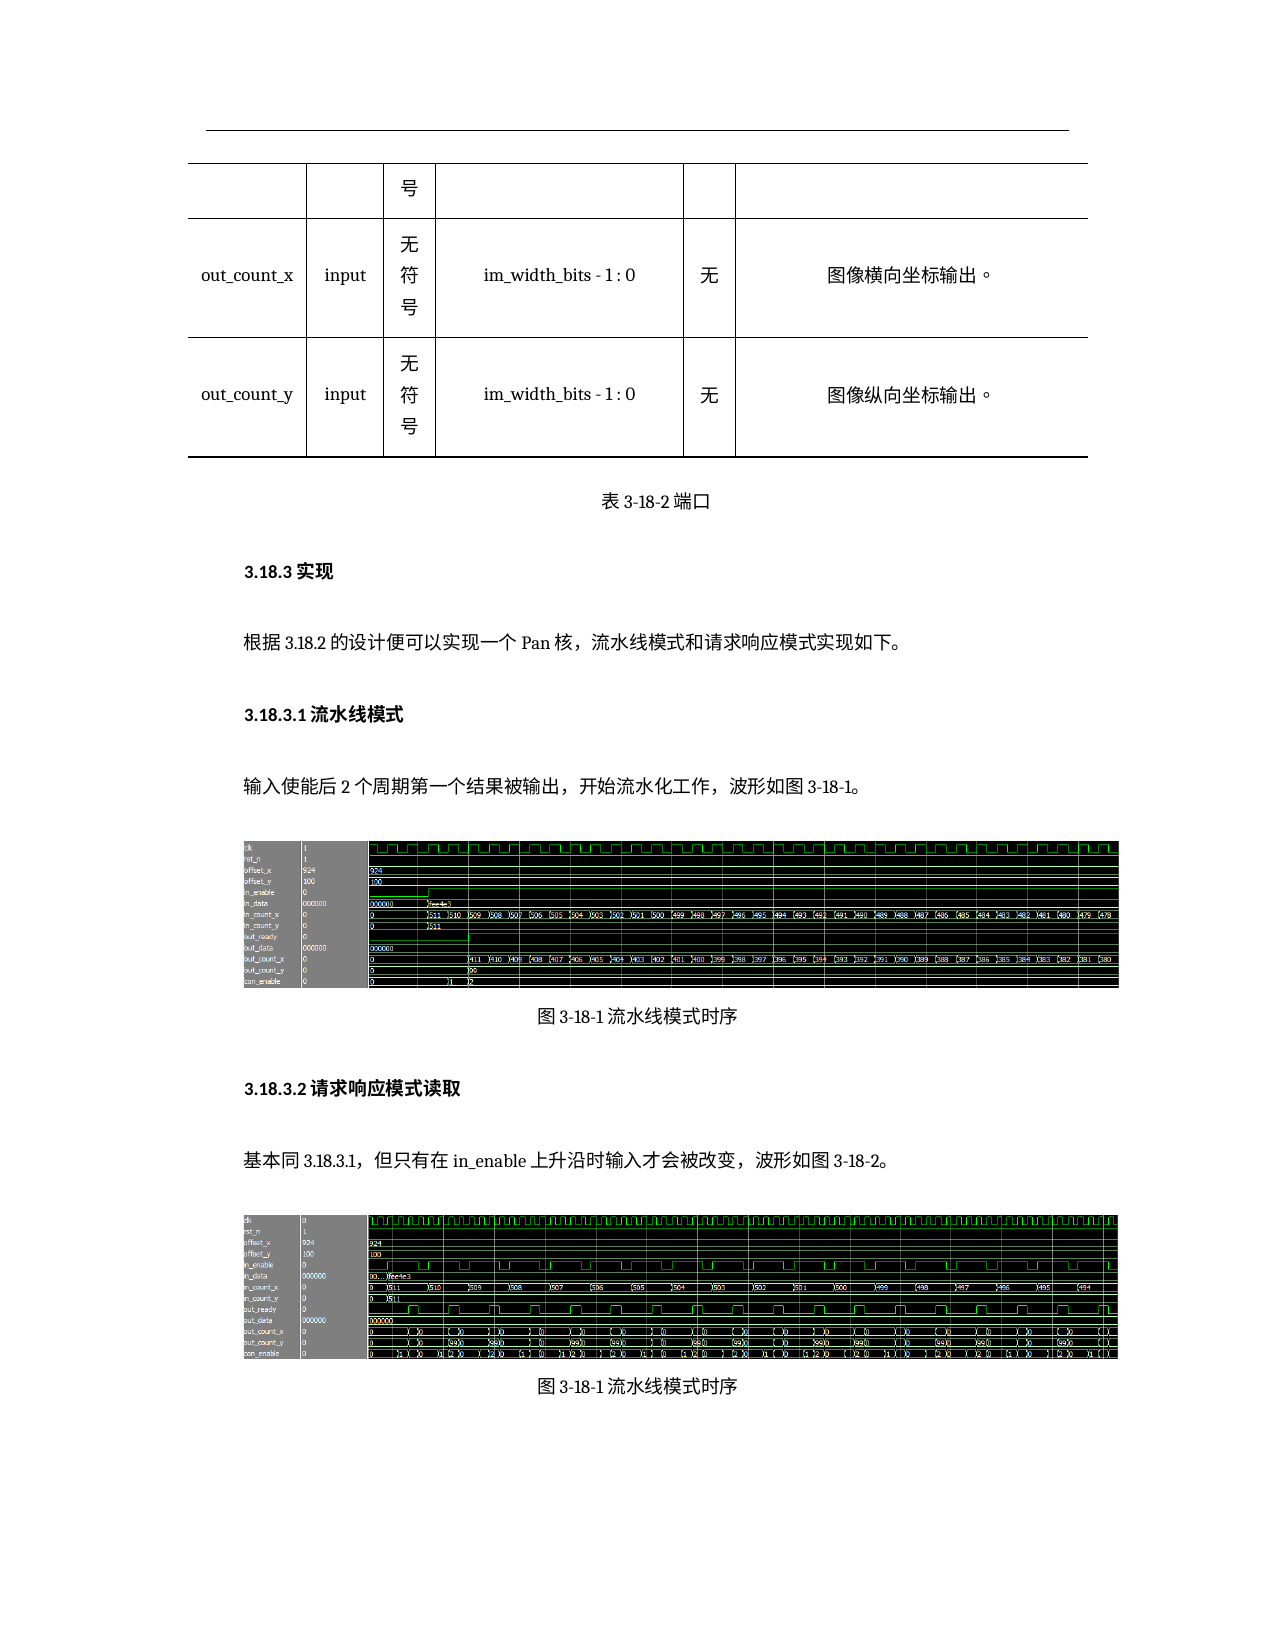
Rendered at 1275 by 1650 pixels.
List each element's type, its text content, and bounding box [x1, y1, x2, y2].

picture [243, 1215, 1119, 1359]
text 根据3.18.2的设计便可以实现一个Pan核，流水线模式和请求响应模式实现如下。 [206, 628, 1069, 655]
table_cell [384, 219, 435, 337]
text 输入使能后2个周期第一个结果被输出，开始流水化工作，波形如图3-18-1。 [206, 772, 1069, 831]
subtitle 3.18.3.2 请求响应模式读取 [206, 1073, 1069, 1100]
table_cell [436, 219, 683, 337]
subtitle 3.18.3 实现 [206, 558, 1069, 584]
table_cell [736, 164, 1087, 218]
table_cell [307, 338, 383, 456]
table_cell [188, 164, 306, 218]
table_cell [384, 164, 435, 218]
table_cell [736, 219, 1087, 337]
subtitle 3.18.3.1 流水线模式 [206, 700, 1069, 727]
picture [243, 841, 1119, 988]
text 表3-18-2 端口 [206, 489, 1069, 514]
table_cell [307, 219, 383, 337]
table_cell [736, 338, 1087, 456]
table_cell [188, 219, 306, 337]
text 基本同3.18.3.1，但只有在in_enable上升沿时输入才会被改变，波形如图3-18-2。 [206, 1145, 1069, 1205]
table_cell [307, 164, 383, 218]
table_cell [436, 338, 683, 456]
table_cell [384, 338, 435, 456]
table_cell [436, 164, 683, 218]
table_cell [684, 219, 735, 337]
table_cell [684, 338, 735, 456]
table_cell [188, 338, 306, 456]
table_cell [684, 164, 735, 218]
